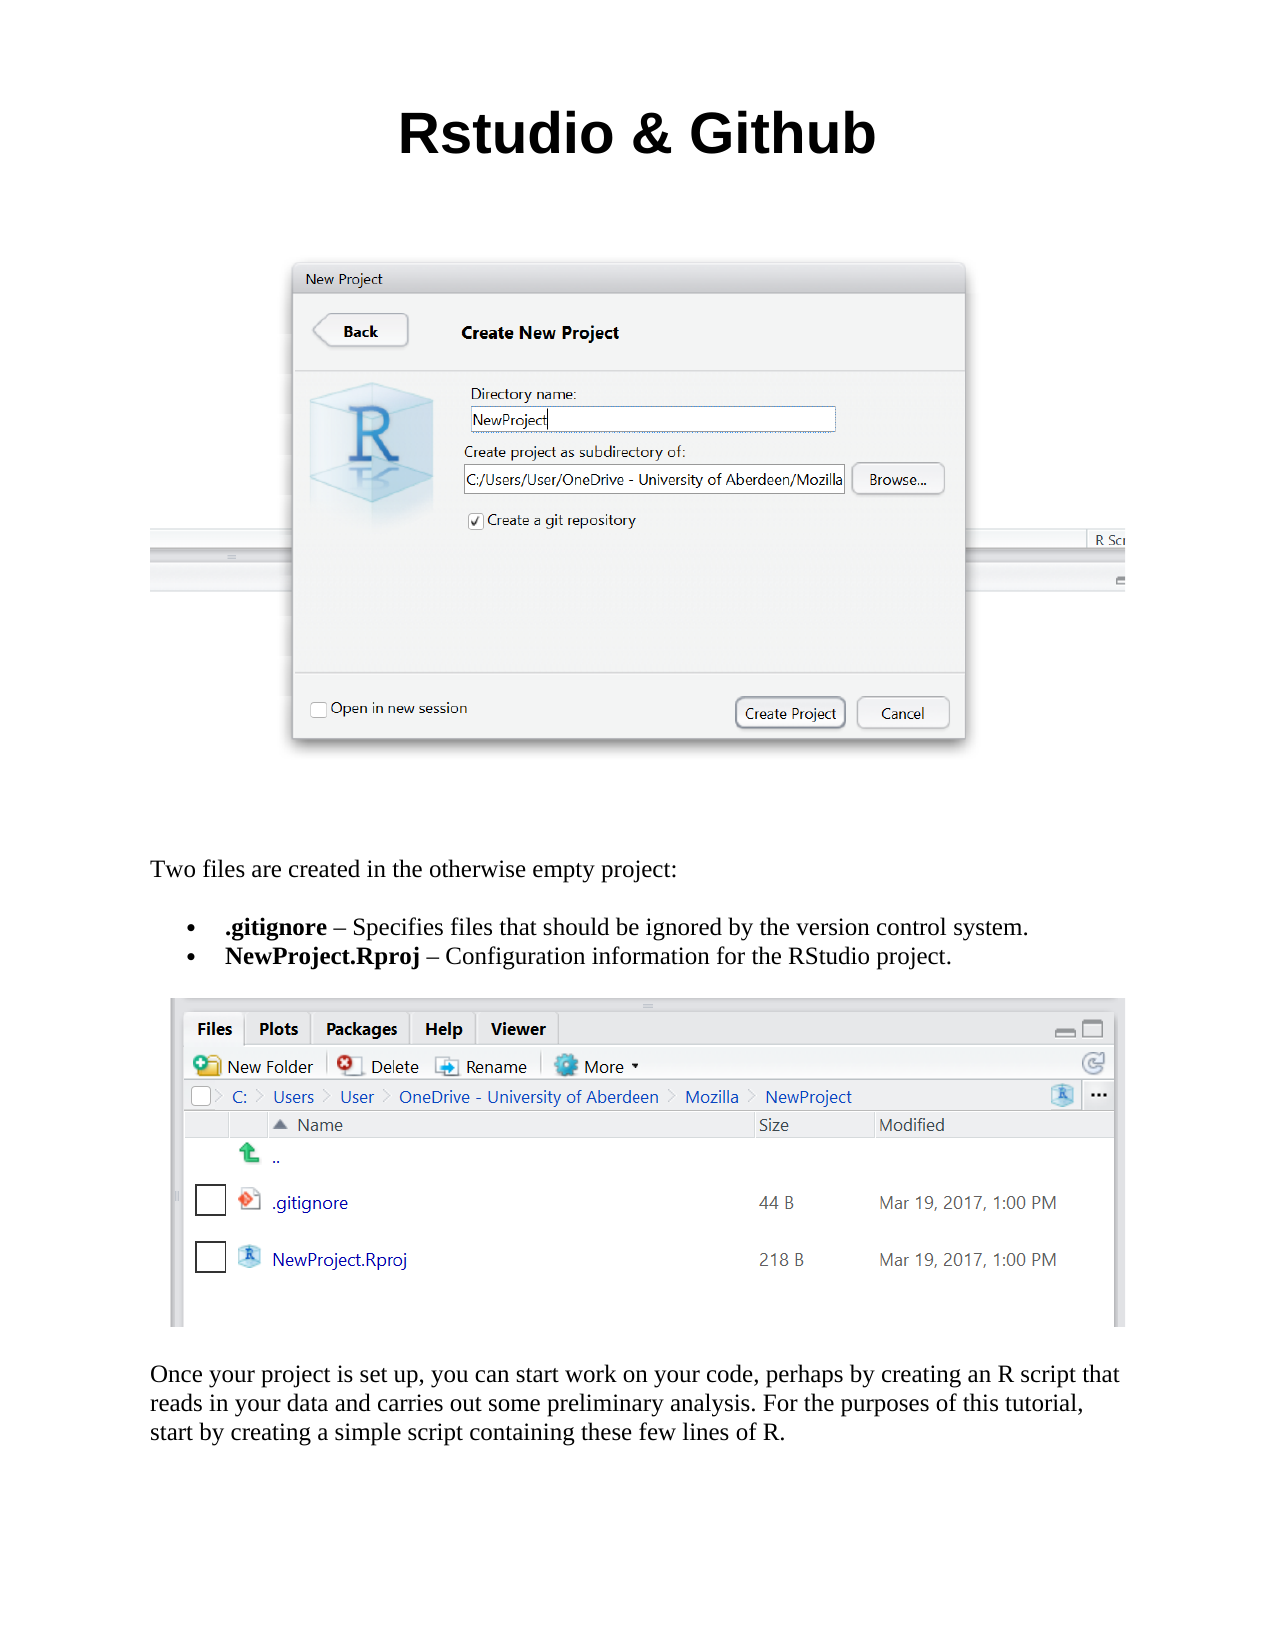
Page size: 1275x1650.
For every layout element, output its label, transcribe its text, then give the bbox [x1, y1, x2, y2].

text Once your project is set up, you can start work on your code, perhaps by creating an R script that reads in your data and carries out some preliminary analysis. For the purposes of this tutorial, start by creating a simple script containing these few lines of R. [150, 1359, 1125, 1446]
picture [150, 206, 1125, 821]
list NewProject.Rproj – Configuration information for the RStudio project. [187, 941, 1125, 970]
picture [150, 998, 1125, 1327]
text Two files are created in the otherwise empty project: [150, 854, 1125, 883]
list .gitignore – Specifies files that should be ignored by the version control system. [187, 912, 1125, 941]
